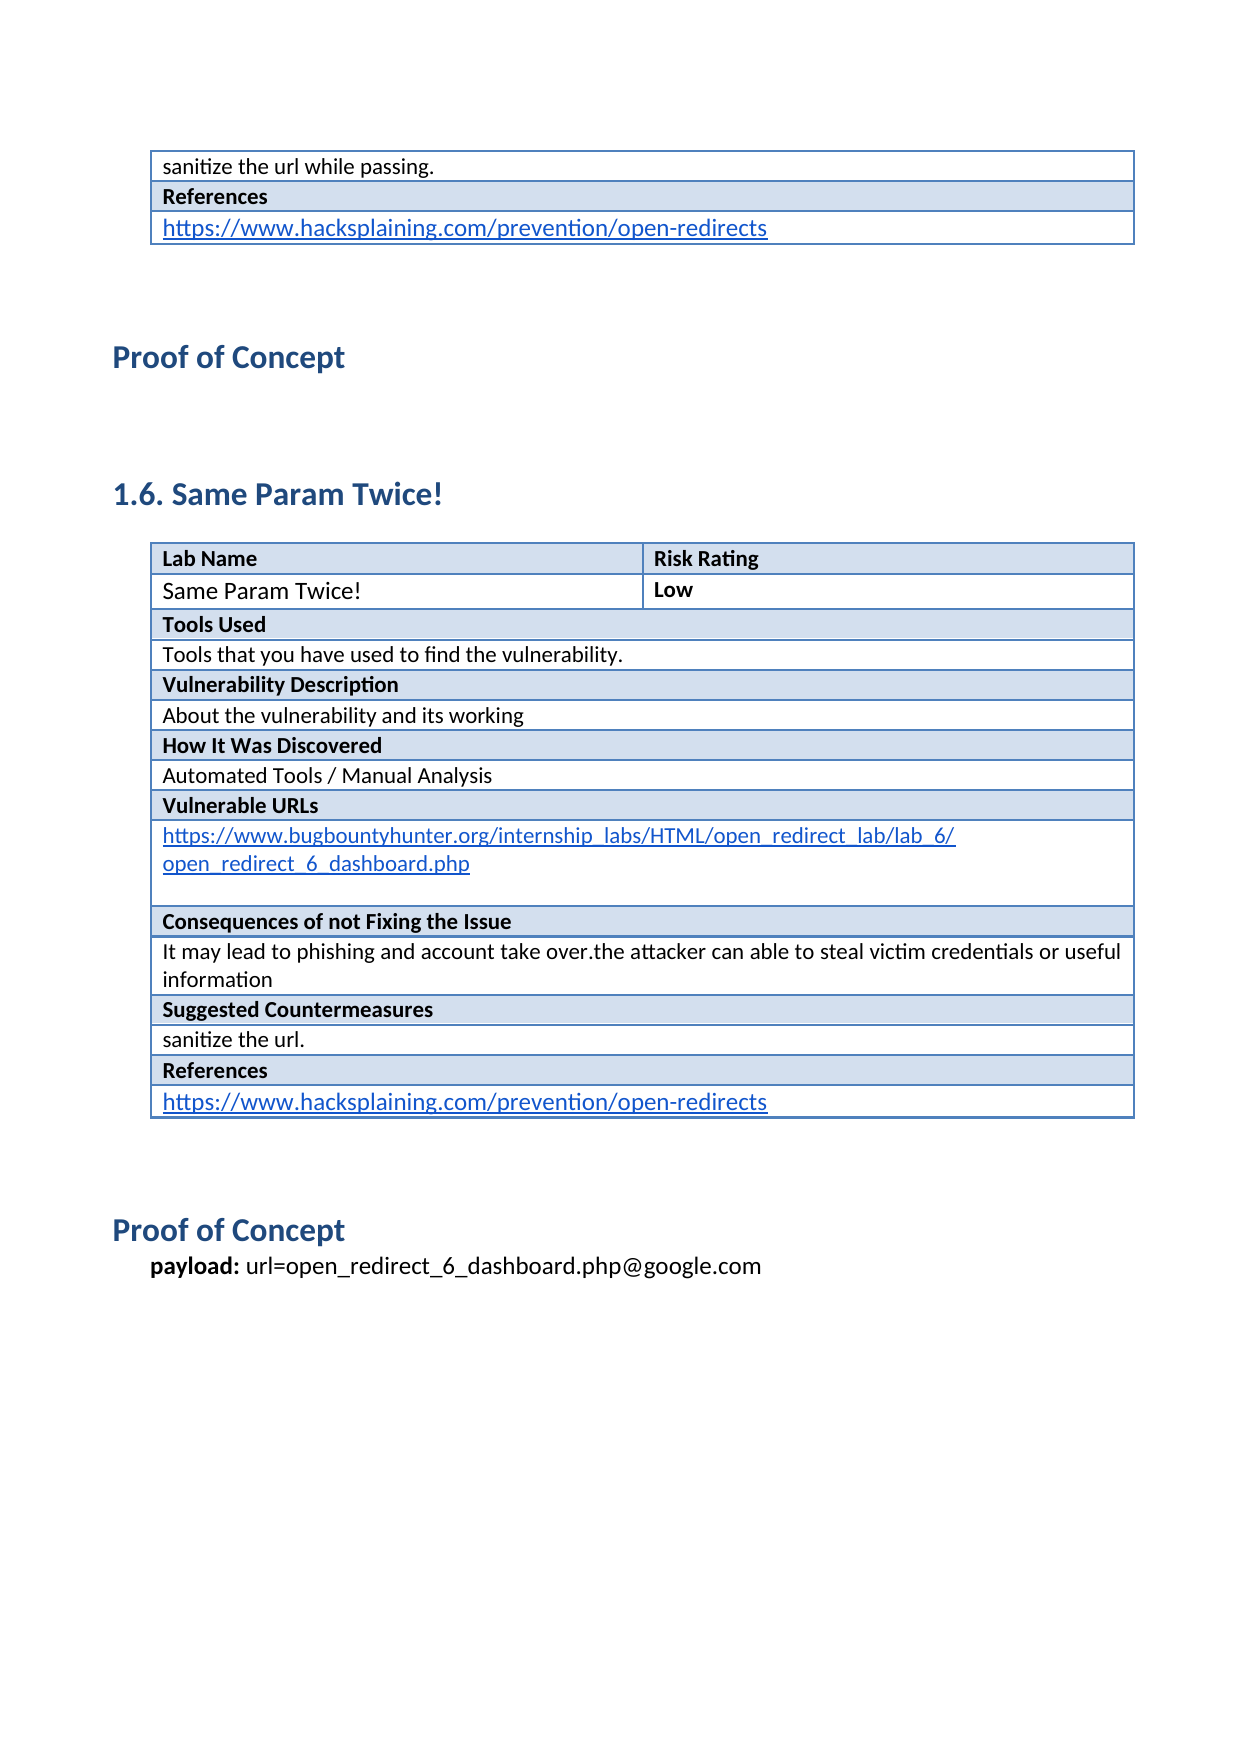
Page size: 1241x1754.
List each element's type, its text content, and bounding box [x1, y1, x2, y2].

table_cell https://www.hacksplaining.com/prevention/open-redirects [152, 212, 1133, 243]
subtitle Proof of Concept [112, 336, 1090, 376]
table_cell Low [644, 575, 1133, 608]
table_cell It may lead to phishing and account take over.the attacker can able to steal victim credentials or useful information [152, 938, 1133, 993]
table_cell References [152, 182, 1133, 210]
table_cell Same Param Twice! [152, 575, 642, 608]
table_header Lab Name [152, 544, 642, 573]
table_cell References [152, 1056, 1133, 1084]
table_cell Tools Used [152, 610, 1133, 638]
table_cell sanitize the url. [152, 1026, 1133, 1054]
table_cell Vulnerability Description [152, 671, 1133, 699]
text payload: url=open_redirect_6_dashboard.php@google.com [150, 1250, 1090, 1280]
table_cell Consequences of not Fixing the Issue [152, 907, 1133, 935]
table_cell Suggested Countermeasures [152, 996, 1133, 1023]
subtitle Proof of Concept [112, 1209, 1090, 1250]
table_cell How It Was Discovered [152, 731, 1133, 759]
subtitle 1.6. Same Param Twice! [112, 473, 1090, 513]
table_cell Tools that you have used to find the vulnerability. [152, 641, 1133, 668]
table_cell https://www.bugbountyhunter.org/internship_labs/HTML/open_redirect_lab/lab_6/open_redirect_6_dashboard.php [152, 821, 1133, 905]
table_cell About the vulnerability and its working [152, 701, 1133, 729]
table_header Risk Rating [644, 544, 1133, 573]
table_cell https://www.hacksplaining.com/prevention/open-redirects [152, 1086, 1133, 1116]
table_cell Vulnerable URLs [152, 791, 1133, 819]
table_cell sanitize the url while passing. [152, 152, 1133, 180]
table_cell Automated Tools / Manual Analysis [152, 761, 1133, 789]
